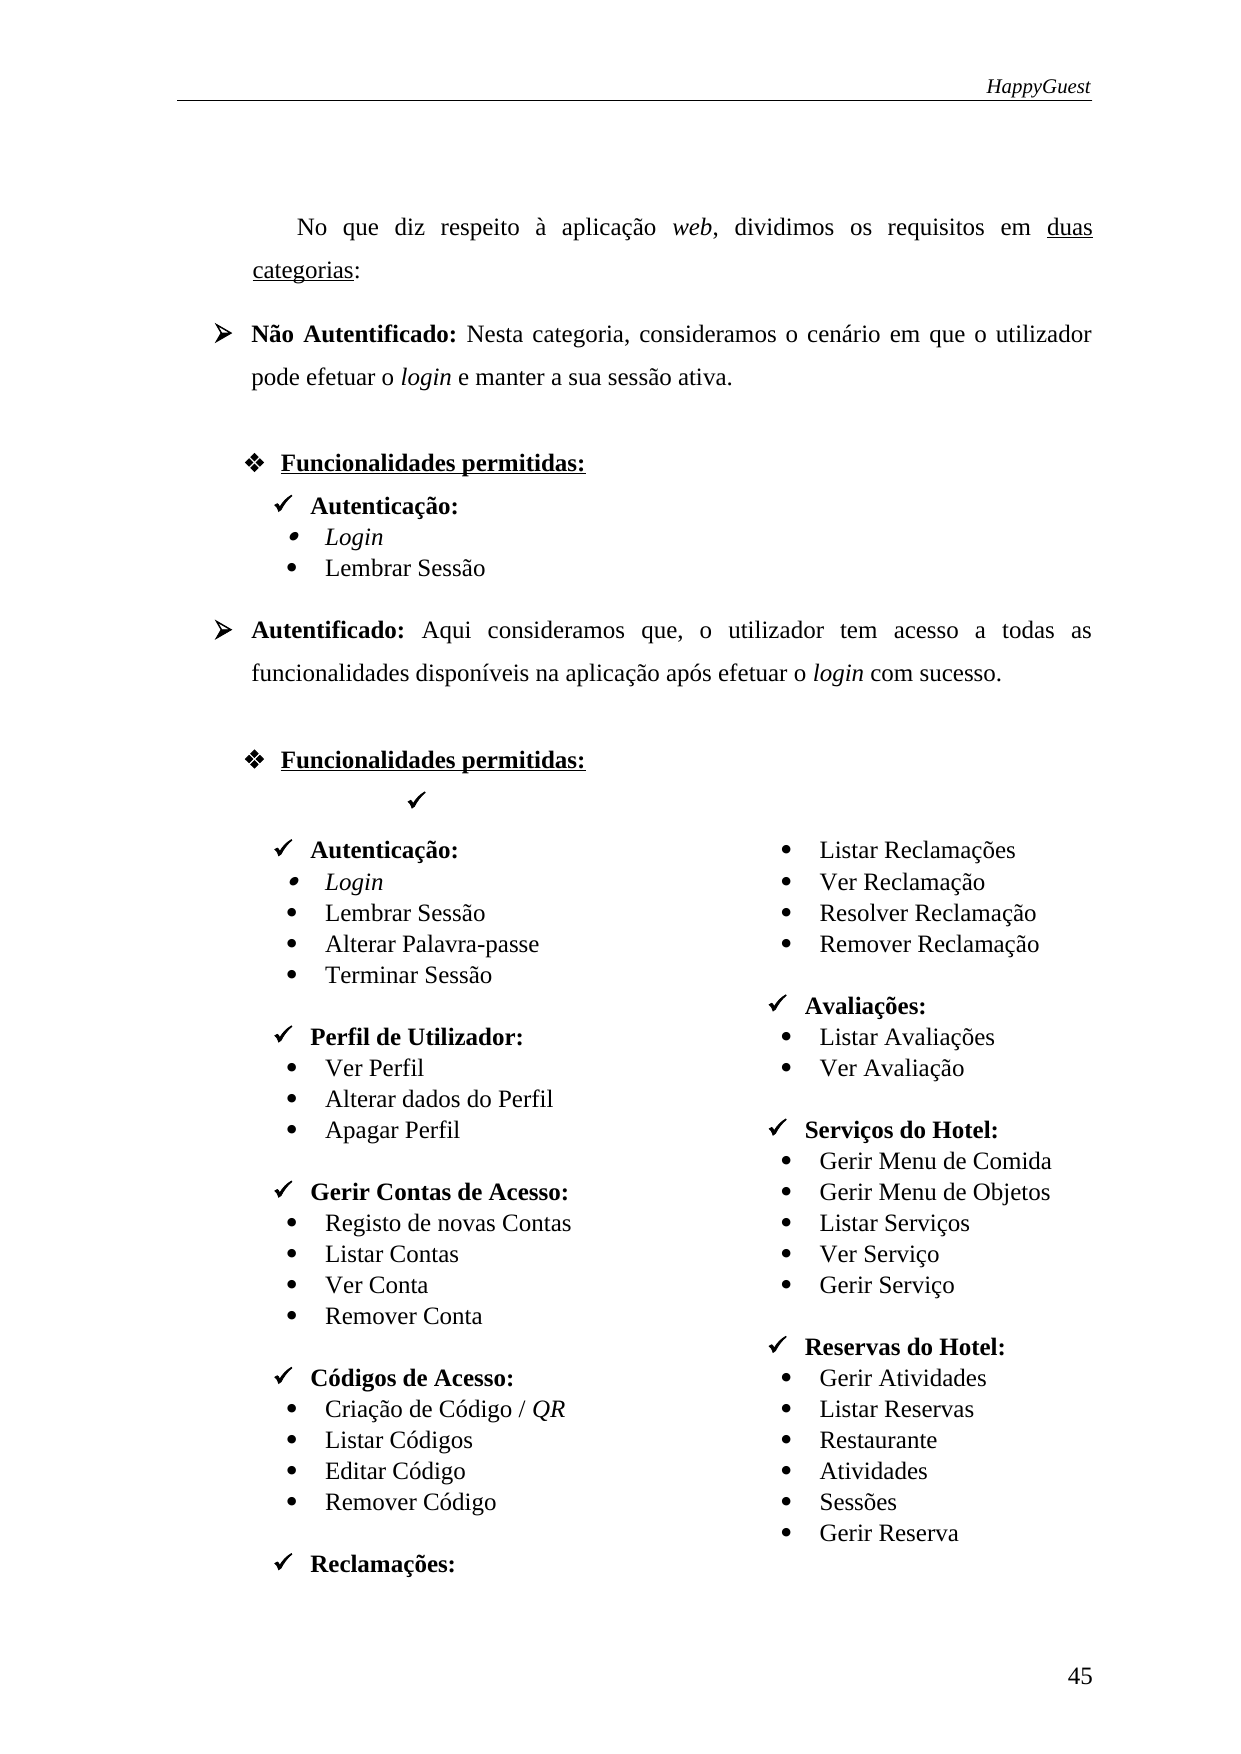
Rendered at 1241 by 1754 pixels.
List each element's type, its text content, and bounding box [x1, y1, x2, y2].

list Listar Contas [287, 1239, 598, 1268]
list Gerir Serviço [782, 1270, 1092, 1299]
list Gerir Reserva [782, 1518, 1092, 1547]
list Autenticação: [273, 491, 1092, 520]
list Resolver Reclamação [782, 898, 1092, 926]
list Lembrar Sessão [287, 898, 598, 926]
list Ver Avaliação [782, 1053, 1092, 1082]
list Serviços do Hotel: [767, 1115, 1092, 1144]
list Sessões [782, 1487, 1092, 1516]
list Gerir Menu de Comida [782, 1146, 1092, 1175]
list Gerir Menu de Objetos [782, 1177, 1092, 1206]
list Alterar Palavra-passe [287, 929, 598, 957]
list Códigos de Acesso: [273, 1363, 598, 1392]
list Criação de Código / QR [287, 1394, 598, 1423]
list Ver Reclamação [782, 867, 1092, 895]
text No que diz respeito à aplicação web, dividimos os requisitos em duas categorias: [252, 212, 1092, 283]
list Remover Conta [287, 1301, 598, 1330]
list Listar Reclamações [782, 836, 1092, 864]
list Lembrar Sessão [287, 553, 1092, 582]
list Restaurante [782, 1425, 1092, 1454]
list Funcionalidades permitidas: [243, 745, 1092, 773]
list Autenticação: [273, 836, 598, 864]
list Editar Código [287, 1456, 598, 1485]
list Ver Perfil [287, 1053, 598, 1082]
list Registo de novas Contas [287, 1208, 598, 1237]
list Avaliações: [767, 991, 1092, 1019]
list Não Autentificado: Nesta categoria, consideramos o cenário em que o utilizador pode efetuar o login e manter a sua sessão ativa. [213, 319, 1092, 391]
list Apagar Perfil [287, 1115, 598, 1144]
list Listar Serviços [782, 1208, 1092, 1237]
list Ver Serviço [782, 1239, 1092, 1268]
list Ver Conta [287, 1270, 598, 1299]
list Remover Código [287, 1487, 598, 1516]
list Listar Avaliações [782, 1022, 1092, 1051]
list Gerir Contas de Acesso: [273, 1177, 598, 1206]
list Perfil de Utilizador: [273, 1022, 598, 1051]
list Reservas do Hotel: [767, 1332, 1092, 1361]
list Listar Códigos [287, 1425, 598, 1454]
list Alterar dados do Perfil [287, 1084, 598, 1113]
list Terminar Sessão [287, 960, 598, 988]
list Login [287, 522, 1092, 551]
list Gerir Atividades [782, 1363, 1092, 1392]
list Reclamações: [273, 1549, 598, 1578]
list Remover Reclamação [782, 929, 1092, 957]
list Funcionalidades permitidas: [243, 448, 1092, 477]
list Atividades [782, 1456, 1092, 1485]
list Login [287, 867, 598, 895]
list Autentificado: Aqui consideramos que, o utilizador tem acesso a todas as funcionalidades disponíveis na aplicação após efetuar o login com sucesso. [213, 615, 1092, 687]
list Listar Reservas [782, 1394, 1092, 1423]
